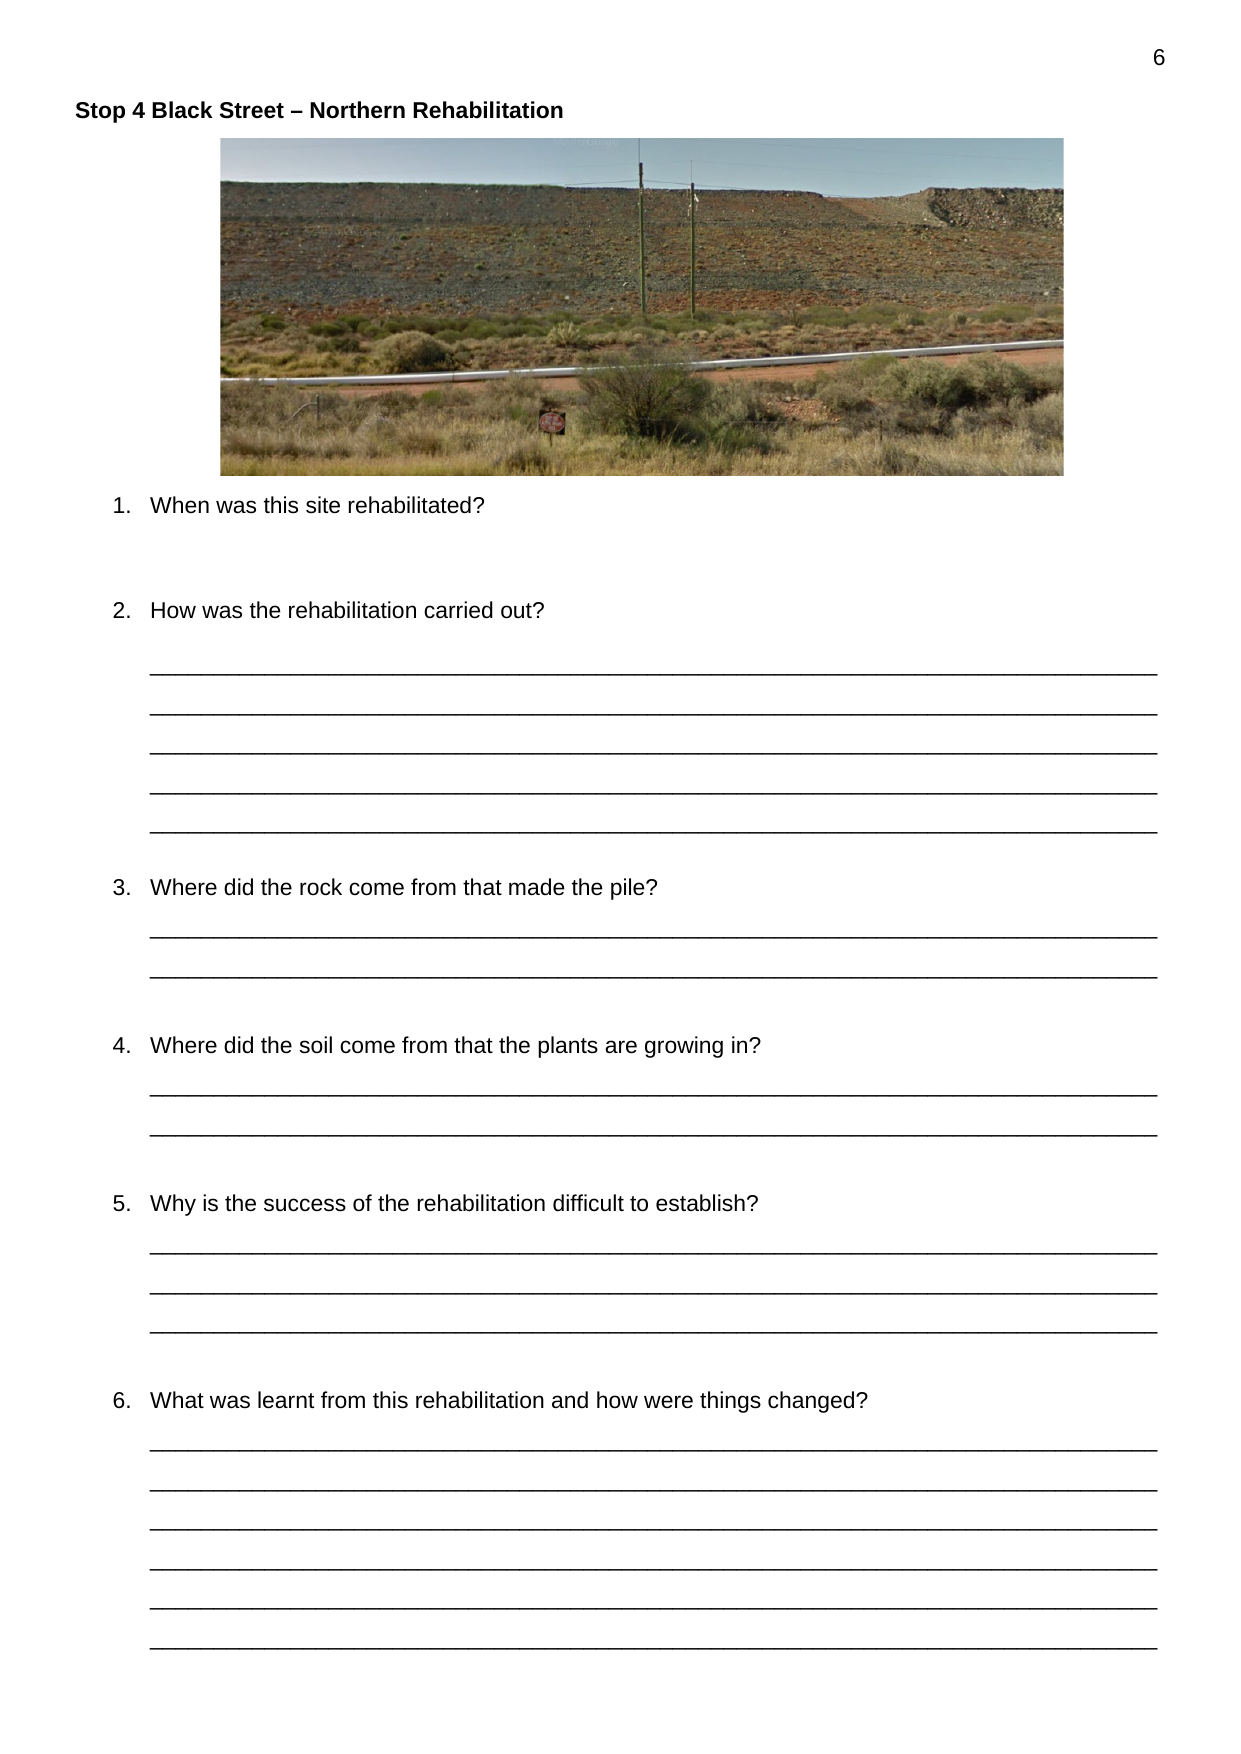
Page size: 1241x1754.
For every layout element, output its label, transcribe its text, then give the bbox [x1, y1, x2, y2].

list ______________________________________________________________________________________________________________________________________________________________ [150, 913, 1165, 979]
list _____________________________________________________________________________________________________________________________________________________________________________________________________________________________________________ [150, 1229, 1165, 1334]
list _____________________________________________________________________________________________________________________________________________________________________________________________________________________________________________ [150, 1426, 1165, 1532]
list ___________________________________________________________________________________________________________________________________________________________________________________________________________________________________________________________________________________________________________________________________________________________________________________________________________ [150, 650, 1165, 834]
list Why is the success of the rehabilitation difficult to establish? [112, 1189, 1165, 1216]
list When was this site rehabilitated? [112, 492, 1165, 518]
list What was learnt from this rehabilitation and how were things changed? [112, 1387, 1165, 1413]
list How was the rehabilitation carried out? [112, 597, 1165, 624]
list Where did the rock come from that made the pile? [112, 874, 1165, 900]
list Where did the soil come from that the plants are growing in? [112, 1032, 1165, 1058]
list ______________________________________________________________________________________________________________________________________________________________ [150, 1071, 1165, 1137]
text Stop 4 Black Street – Northern Rehabilitation [75, 97, 1165, 123]
list _____________________________________________________________________________________________________________________________________________________________________________________________________________________________________________ [150, 1545, 1165, 1650]
picture [220, 138, 1063, 476]
